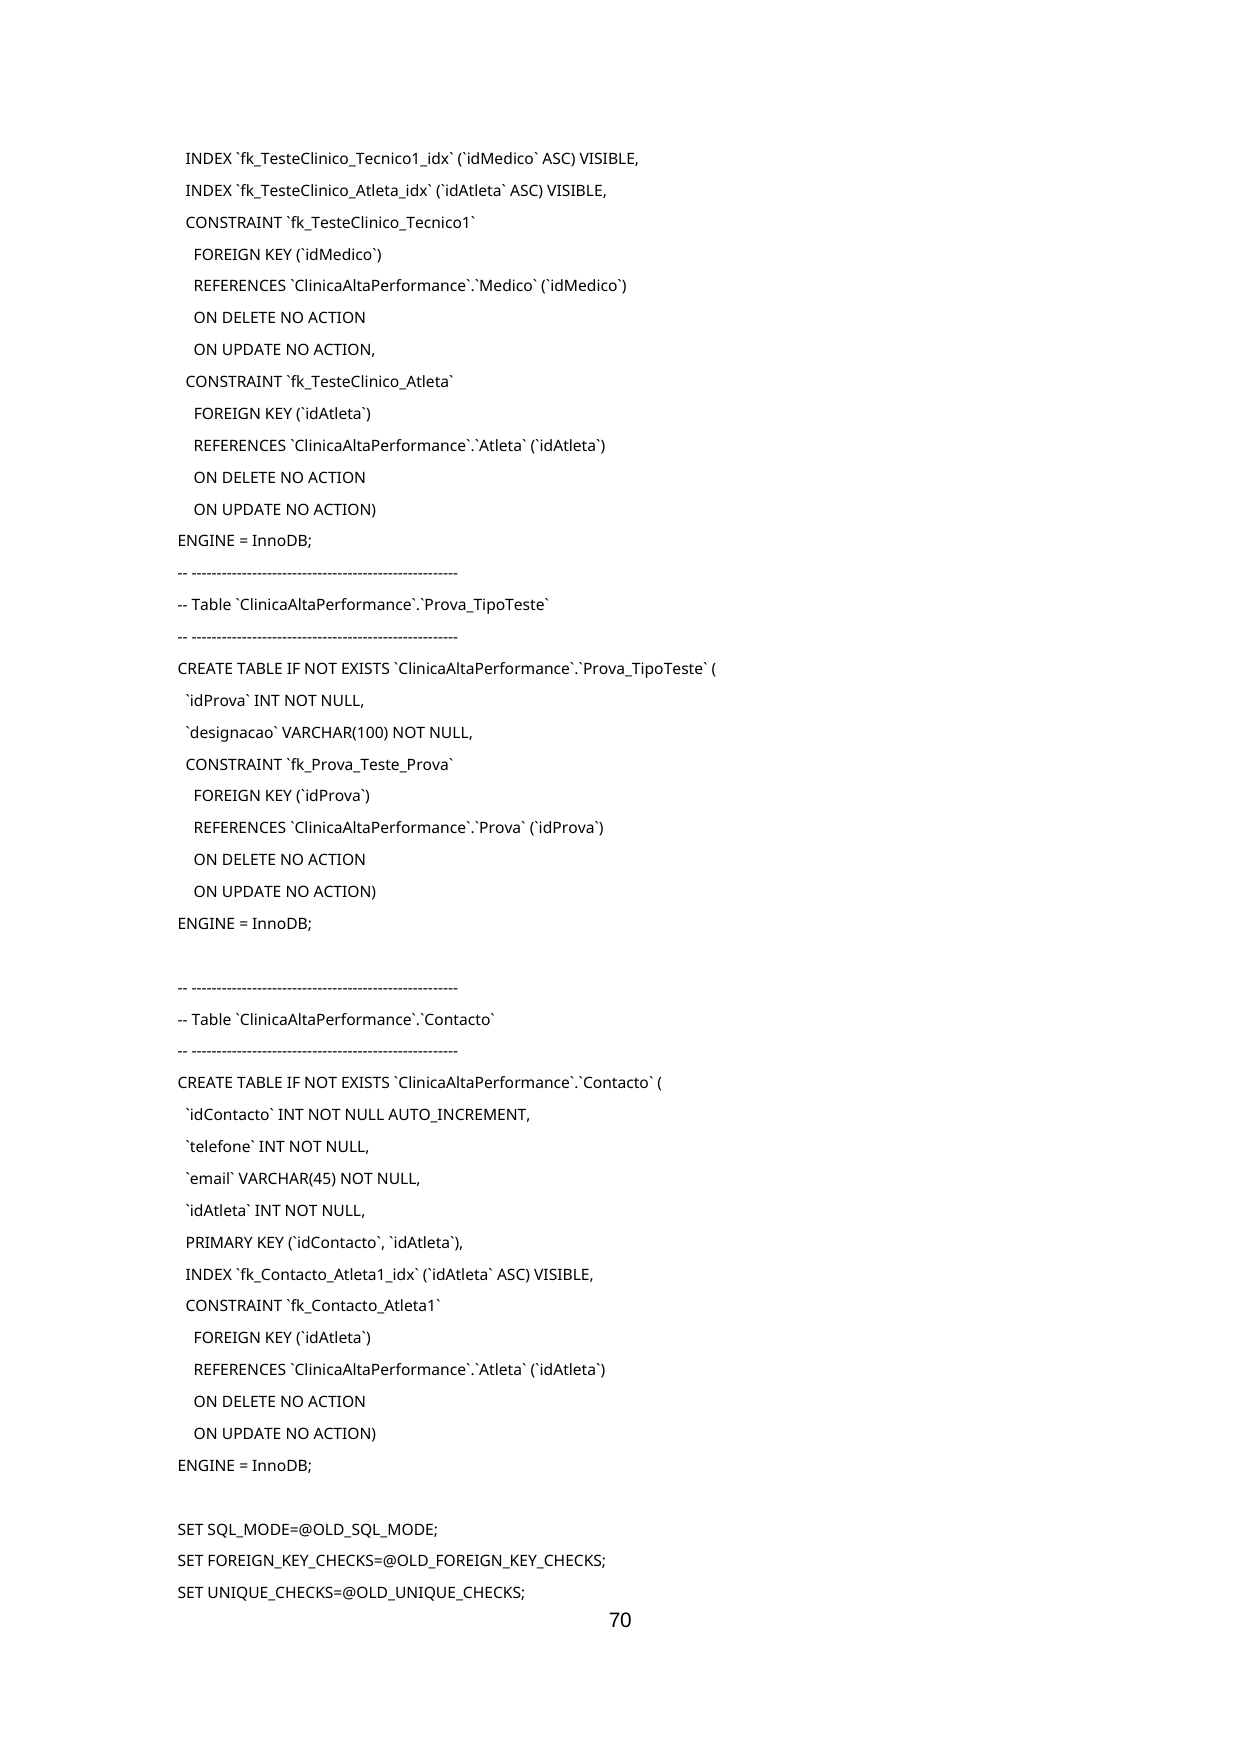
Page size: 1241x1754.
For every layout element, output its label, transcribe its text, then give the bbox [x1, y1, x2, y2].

text FOREIGN KEY (`idAtleta`) [177, 403, 1063, 424]
text `telefone` INT NOT NULL, [177, 1136, 1063, 1157]
text `idProva` INT NOT NULL, [177, 689, 1063, 711]
text CREATE TABLE IF NOT EXISTS `ClinicaAltaPerformance`.`Contacto` ( [177, 1072, 1063, 1093]
text ENGINE = InnoDB; [177, 913, 1063, 934]
text `idContacto` INT NOT NULL AUTO_INCREMENT, [177, 1104, 1063, 1125]
text INDEX `fk_TesteClinico_Tecnico1_idx` (`idMedico` ASC) VISIBLE, [177, 148, 1063, 169]
text REFERENCES `ClinicaAltaPerformance`.`Medico` (`idMedico`) [177, 275, 1063, 296]
text PRIMARY KEY (`idContacto`, `idAtleta`), [177, 1231, 1063, 1253]
text REFERENCES `ClinicaAltaPerformance`.`Prova` (`idProva`) [177, 817, 1063, 838]
text `designacao` VARCHAR(100) NOT NULL, [177, 721, 1063, 743]
text CREATE TABLE IF NOT EXISTS `ClinicaAltaPerformance`.`Prova_TipoTeste` ( [177, 658, 1063, 679]
text REFERENCES `ClinicaAltaPerformance`.`Atleta` (`idAtleta`) [177, 1359, 1063, 1380]
text CONSTRAINT `fk_TesteClinico_Tecnico1` [177, 211, 1063, 233]
text CONSTRAINT `fk_TesteClinico_Atleta` [177, 371, 1063, 392]
text SET FOREIGN_KEY_CHECKS=@OLD_FOREIGN_KEY_CHECKS; [177, 1550, 1063, 1571]
text ON DELETE NO ACTION [177, 849, 1063, 870]
text INDEX `fk_TesteClinico_Atleta_idx` (`idAtleta` ASC) VISIBLE, [177, 179, 1063, 201]
text -- ----------------------------------------------------- [177, 976, 1063, 998]
text `email` VARCHAR(45) NOT NULL, [177, 1168, 1063, 1189]
text -- Table `ClinicaAltaPerformance`.`Contacto` [177, 1008, 1063, 1029]
text -- ----------------------------------------------------- [177, 562, 1063, 583]
text CONSTRAINT `fk_Prova_Teste_Prova` [177, 753, 1063, 774]
text FOREIGN KEY (`idAtleta`) [177, 1327, 1063, 1348]
text ON UPDATE NO ACTION) [177, 1423, 1063, 1444]
text ON DELETE NO ACTION [177, 1391, 1063, 1412]
text ON UPDATE NO ACTION) [177, 498, 1063, 519]
text ON DELETE NO ACTION [177, 466, 1063, 488]
text ENGINE = InnoDB; [177, 530, 1063, 551]
text -- ----------------------------------------------------- [177, 626, 1063, 647]
text -- Table `ClinicaAltaPerformance`.`Prova_TipoTeste` [177, 594, 1063, 615]
text ON UPDATE NO ACTION, [177, 339, 1063, 360]
text CONSTRAINT `fk_Contacto_Atleta1` [177, 1295, 1063, 1316]
text ON DELETE NO ACTION [177, 307, 1063, 328]
text SET SQL_MODE=@OLD_SQL_MODE; [177, 1518, 1063, 1539]
text -- ----------------------------------------------------- [177, 1040, 1063, 1061]
text `idAtleta` INT NOT NULL, [177, 1199, 1063, 1221]
text REFERENCES `ClinicaAltaPerformance`.`Atleta` (`idAtleta`) [177, 434, 1063, 456]
text INDEX `fk_Contacto_Atleta1_idx` (`idAtleta` ASC) VISIBLE, [177, 1263, 1063, 1284]
text ON UPDATE NO ACTION) [177, 881, 1063, 902]
text SET UNIQUE_CHECKS=@OLD_UNIQUE_CHECKS; [177, 1582, 1063, 1603]
text ENGINE = InnoDB; [177, 1454, 1063, 1476]
text FOREIGN KEY (`idMedico`) [177, 243, 1063, 264]
text FOREIGN KEY (`idProva`) [177, 785, 1063, 806]
